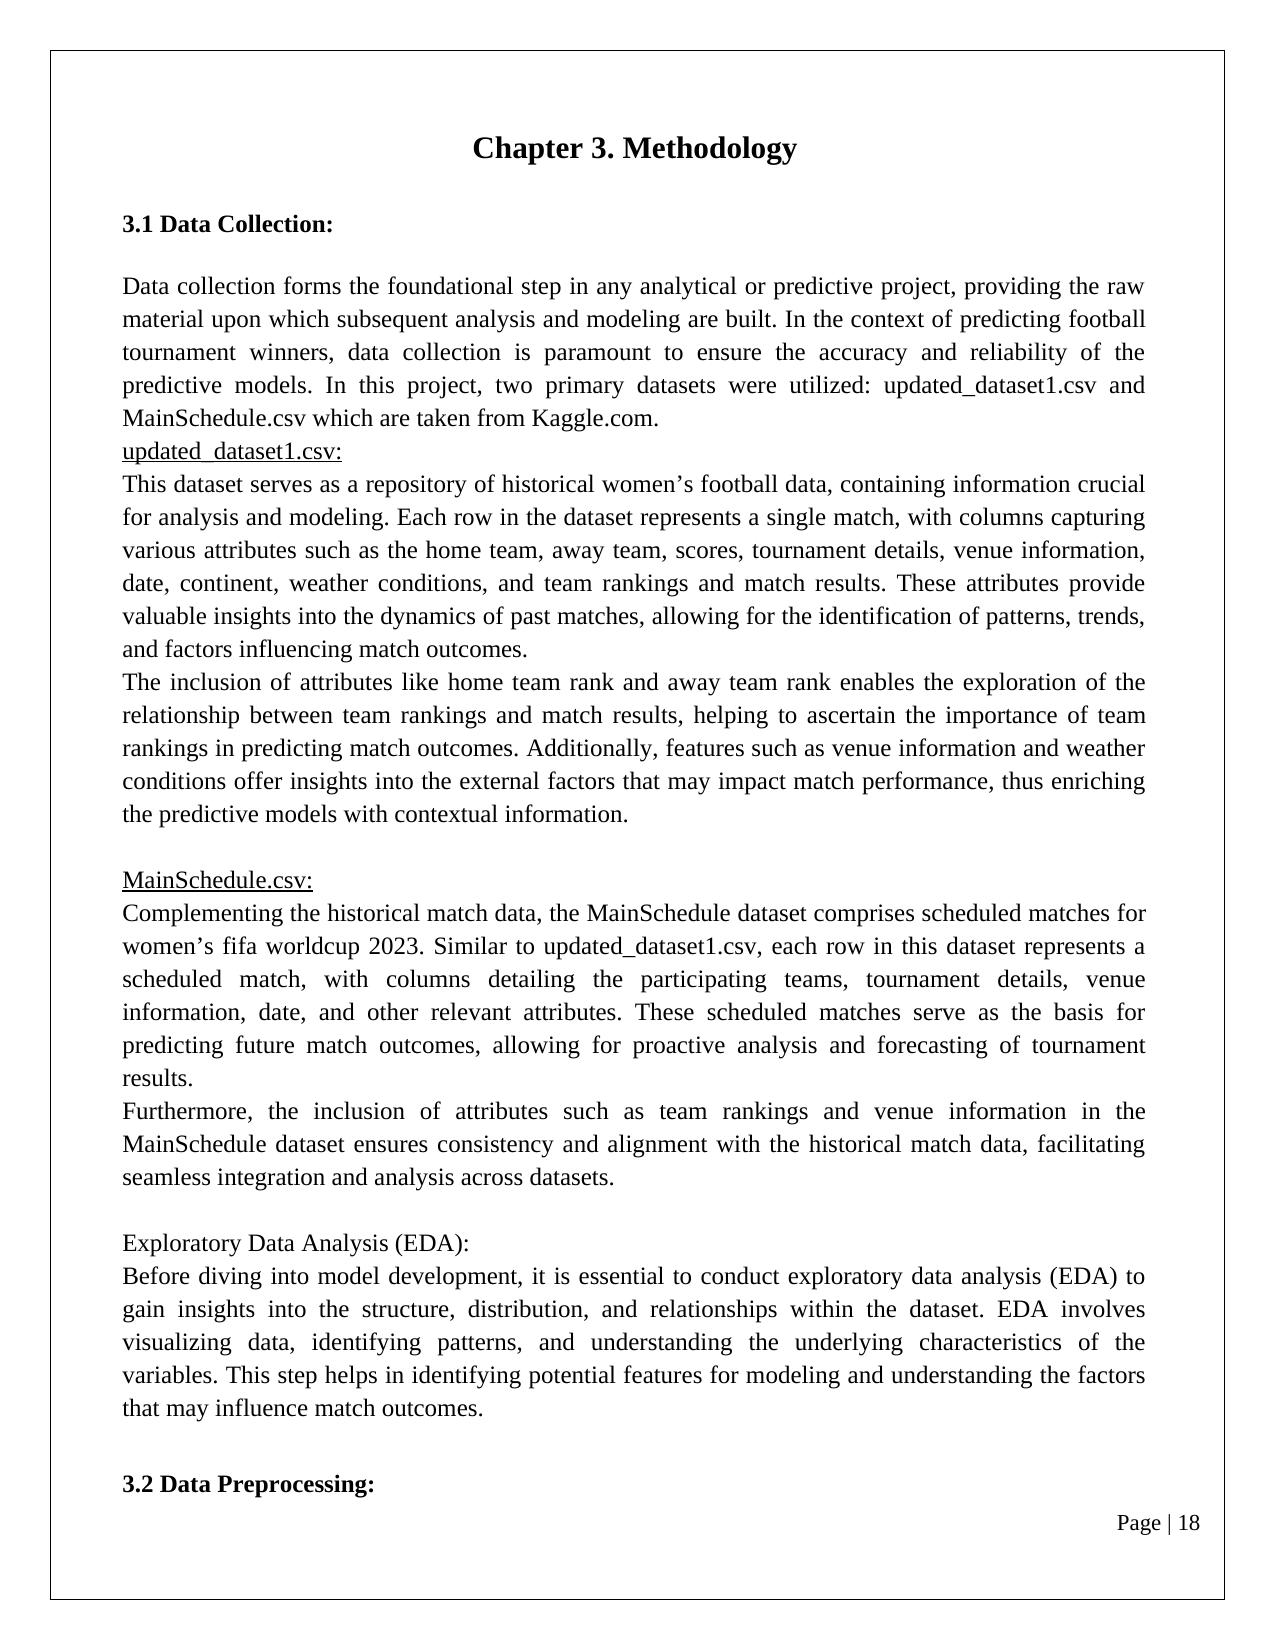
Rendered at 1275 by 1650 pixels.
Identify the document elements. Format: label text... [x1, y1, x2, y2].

text updated_dataset1.csv: [122, 436, 1147, 465]
text The inclusion of attributes like home team rank and away team rank enables the exploration of the relationship between team rankings and match results, helping to ascertain the importance of team rankings in predicting match outcomes. Additionally, features such as venue information and weather conditions offer insights into the external factors that may impact match performance, thus enriching the predictive models with contextual information. [122, 667, 1147, 828]
text Furthermore, the inclusion of attributes such as team rankings and venue information in the MainSchedule dataset ensures consistency and alignment with the historical match data, facilitating seamless integration and analysis across datasets. [122, 1096, 1147, 1191]
text Data collection forms the foundational step in any analytical or predictive project, providing the raw material upon which subsequent analysis and modeling are built. In the context of predicting football tournament winners, data collection is paramount to ensure the accuracy and reliability of the predictive models. In this project, two primary datasets were utilized: updated_dataset1.csv and MainSchedule.csv which are taken from Kaggle.com. [122, 271, 1147, 432]
subtitle 3.1 Data Collection: [122, 209, 1200, 238]
text MainSchedule.csv: [122, 865, 1147, 894]
text Exploratory Data Analysis (EDA): [122, 1228, 1147, 1257]
text Complementing the historical match data, the MainSchedule dataset comprises scheduled matches for women’s fifa worldcup 2023. Similar to updated_dataset1.csv, each row in this dataset represents a scheduled match, with columns detailing the participating teams, tournament details, venue information, date, and other relevant attributes. These scheduled matches serve as the basis for predicting future match outcomes, allowing for proactive analysis and forecasting of tournament results. [122, 898, 1147, 1092]
text Before diving into model development, it is essential to conduct exploratory data analysis (EDA) to gain insights into the structure, distribution, and relationships within the dataset. EDA involves visualizing data, identifying patterns, and understanding the underlying characteristics of the variables. This step helps in identifying potential features for modeling and understanding the factors that may influence match outcomes. [122, 1261, 1147, 1422]
subtitle Chapter 3. Methodology [302, 129, 967, 165]
text This dataset serves as a repository of historical women’s football data, containing information crucial for analysis and modeling. Each row in the dataset represents a single match, with columns capturing various attributes such as the home team, away team, scores, tournament details, venue information, date, continent, weather conditions, and team rankings and match results. These attributes provide valuable insights into the dynamics of past matches, allowing for the identification of patterns, trends, and factors influencing match outcomes. [122, 469, 1147, 663]
subtitle 3.2 Data Preprocessing: [122, 1469, 1200, 1498]
